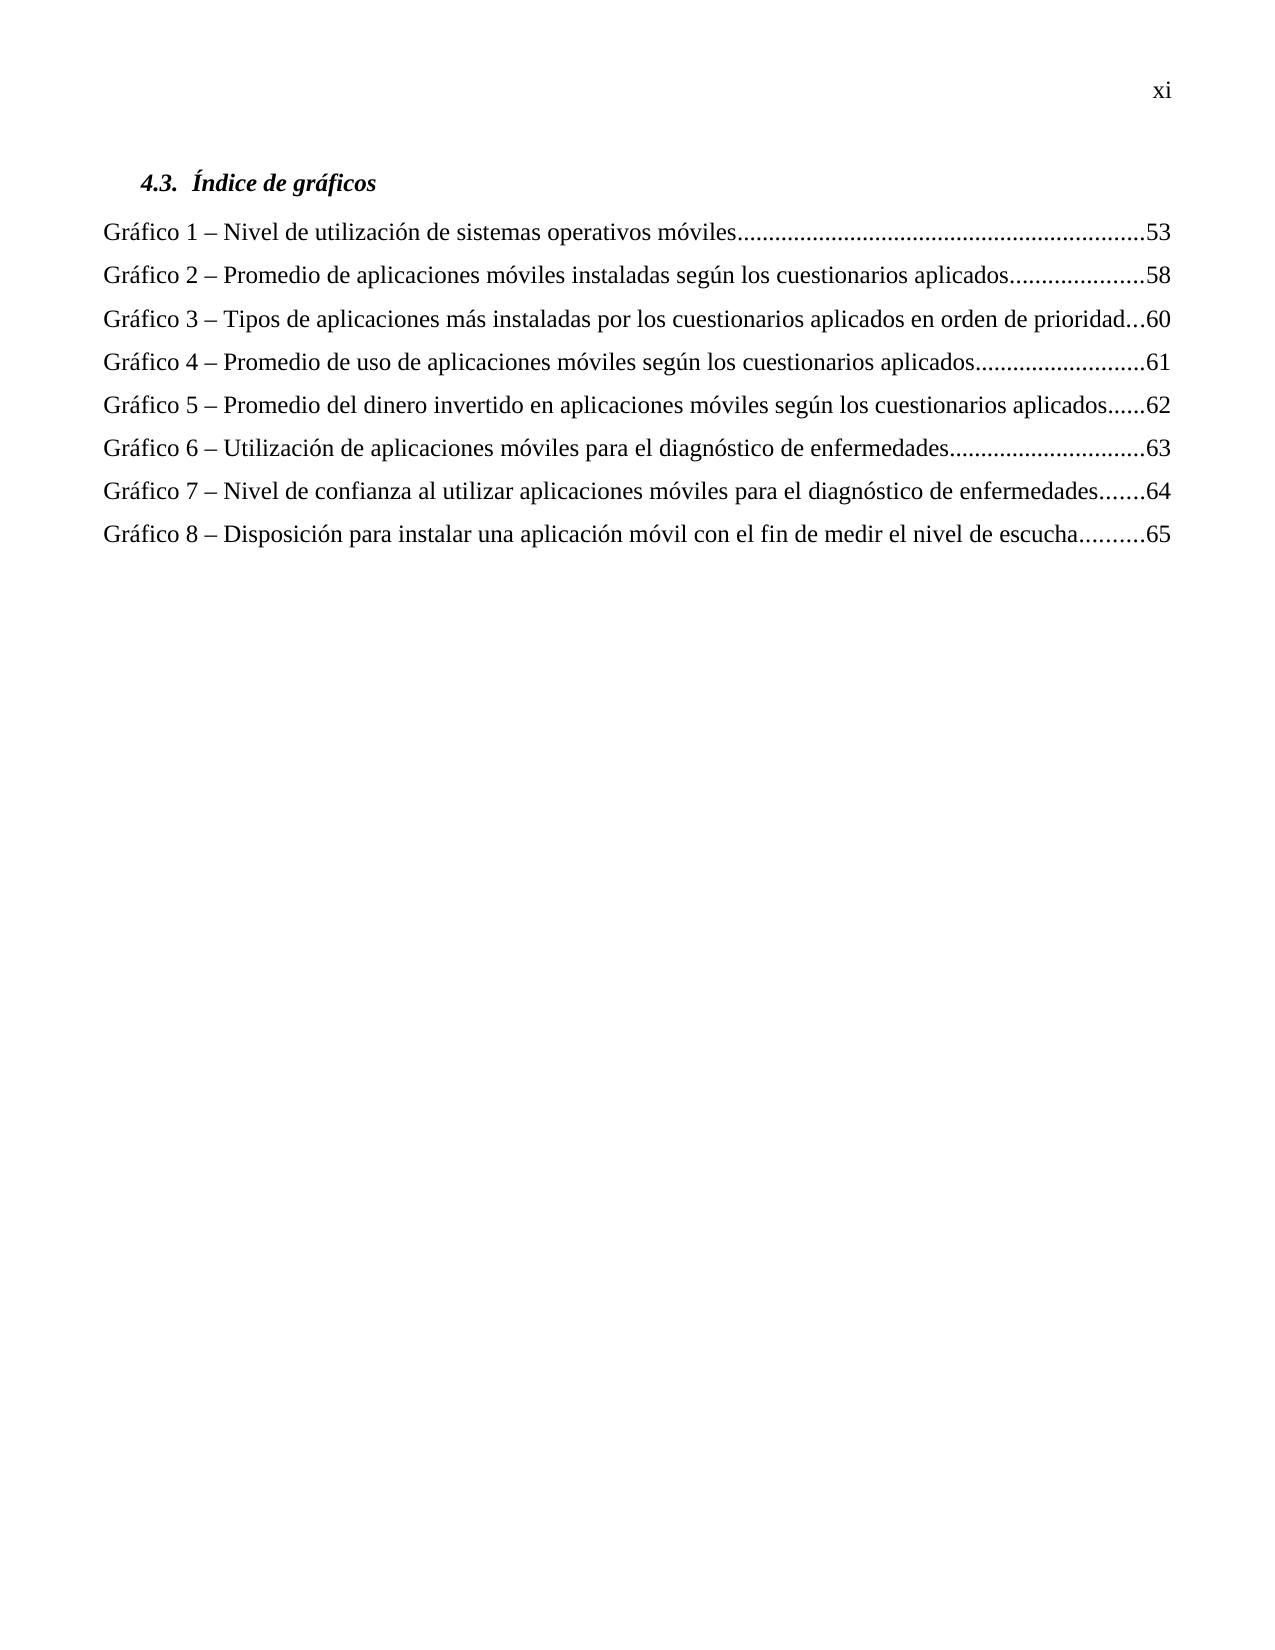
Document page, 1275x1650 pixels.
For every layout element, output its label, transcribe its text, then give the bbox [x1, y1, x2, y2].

text Gráfico 7 – Nivel de confianza al utilizar aplicaciones móviles para el diagnóstico de enfermedades 64 [103, 476, 1172, 505]
text Gráfico 3 – Tipos de aplicaciones más instaladas por los cuestionarios aplicados en orden de prioridad 60 [103, 304, 1172, 332]
text Índice de gráficos [141, 168, 1172, 197]
text Gráfico 4 – Promedio de uso de aplicaciones móviles según los cuestionarios aplicados 61 [103, 347, 1172, 376]
text Gráfico 8 – Disposición para instalar una aplicación móvil con el fin de medir el nivel de escucha 65 [103, 519, 1172, 548]
text Gráfico 5 – Promedio del dinero invertido en aplicaciones móviles según los cuestionarios aplicados 62 [103, 390, 1172, 419]
text Gráfico 1 – Nivel de utilización de sistemas operativos móviles 53 [103, 217, 1172, 246]
text Gráfico 6 – Utilización de aplicaciones móviles para el diagnóstico de enfermedades 63 [103, 433, 1172, 462]
text Gráfico 2 – Promedio de aplicaciones móviles instaladas según los cuestionarios aplicados 58 [103, 261, 1172, 289]
